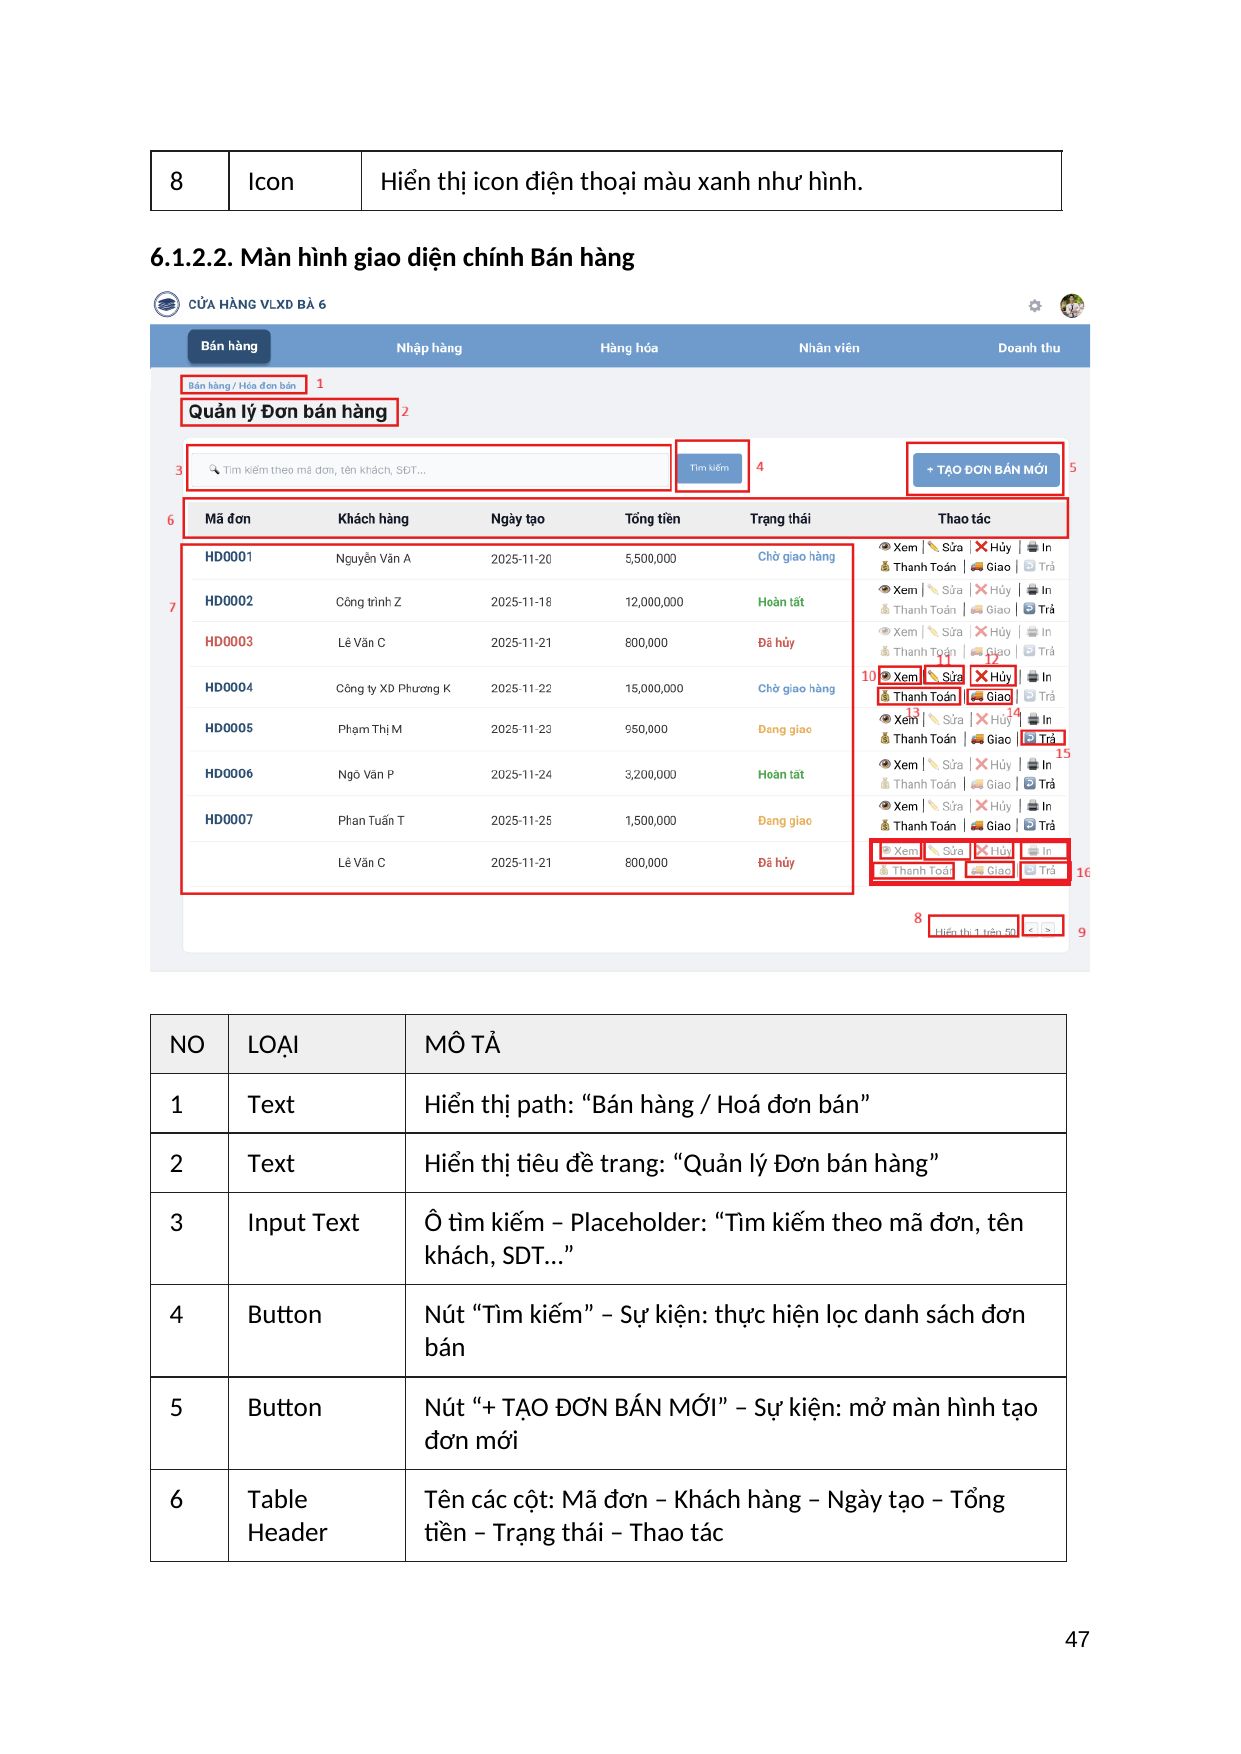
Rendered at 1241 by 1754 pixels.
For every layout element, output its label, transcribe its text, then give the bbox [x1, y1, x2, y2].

table_header MÔ TẢ [406, 1015, 1066, 1073]
table_cell Ô tìm kiếm – Placeholder: “Tìm kiếm theo mã đơn, tên khách, SDT…” [406, 1193, 1066, 1284]
table_cell Text [229, 1134, 405, 1192]
table_cell 4 [151, 1285, 228, 1376]
table_cell Button [229, 1285, 405, 1376]
picture [150, 286, 1091, 972]
table_header NO [151, 1015, 228, 1073]
table_cell 1 [151, 1074, 228, 1132]
subtitle 6.1.2.2. Màn hình giao diện chính Bán hàng [150, 240, 1090, 273]
table_cell Hiển thị tiêu đề trang: “Quản lý Đơn bán hàng” [406, 1134, 1066, 1192]
table_cell Input Text [229, 1193, 405, 1284]
table_cell 8 [152, 152, 228, 209]
table_cell Button [229, 1378, 405, 1468]
table_header LOẠI [229, 1015, 405, 1073]
table_cell Table Header [229, 1470, 405, 1561]
table_cell Hiển thị icon điện thoại màu xanh như hình. [362, 152, 1061, 209]
table_cell Nút “Tìm kiếm” – Sự kiện: thực hiện lọc danh sách đơn bán [406, 1285, 1066, 1376]
table_cell Icon [230, 152, 361, 209]
table_cell Tên các cột: Mã đơn – Khách hàng – Ngày tạo – Tổng tiền – Trạng thái – Thao tác [406, 1470, 1066, 1561]
table_cell 2 [151, 1134, 228, 1192]
table_cell 5 [151, 1378, 228, 1468]
table_cell 3 [151, 1193, 228, 1284]
table_cell Text [229, 1074, 405, 1132]
table_cell 6 [151, 1470, 228, 1561]
table_cell Nút “+ TẠO ĐƠN BÁN MỚI” – Sự kiện: mở màn hình tạo đơn mới [406, 1378, 1066, 1468]
table_cell Hiển thị path: “Bán hàng / Hoá đơn bán” [406, 1074, 1066, 1132]
